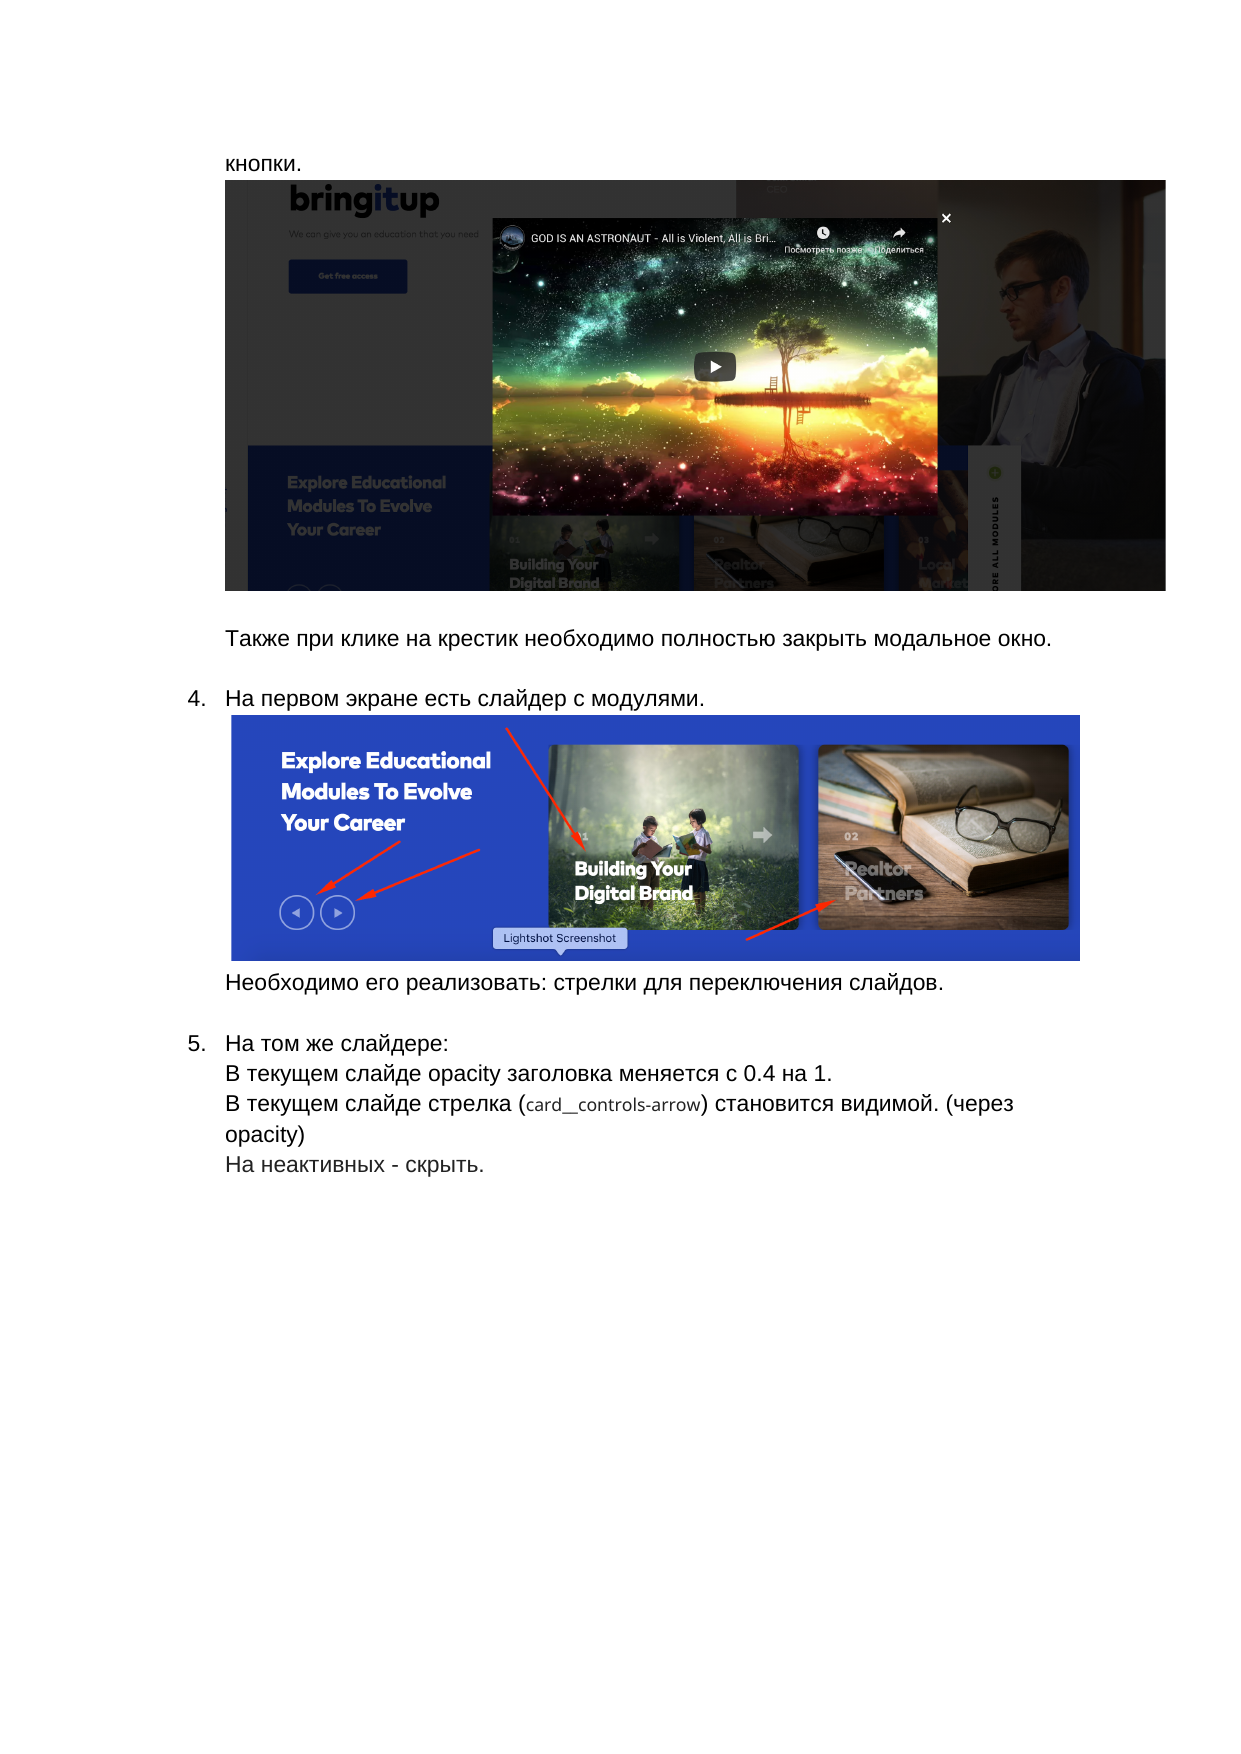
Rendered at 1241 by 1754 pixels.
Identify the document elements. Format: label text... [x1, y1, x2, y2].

picture [225, 180, 1166, 591]
list На том же слайдере: В текущем слайде opacity заголовка меняется с 0.4 на 1. В текущем слайде стрелка (card__controls-arrow) становится видимой. (через opacity) На неактивных - скрыть. [187, 1030, 1090, 1207]
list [187, 150, 1090, 681]
picture [231, 715, 1080, 961]
